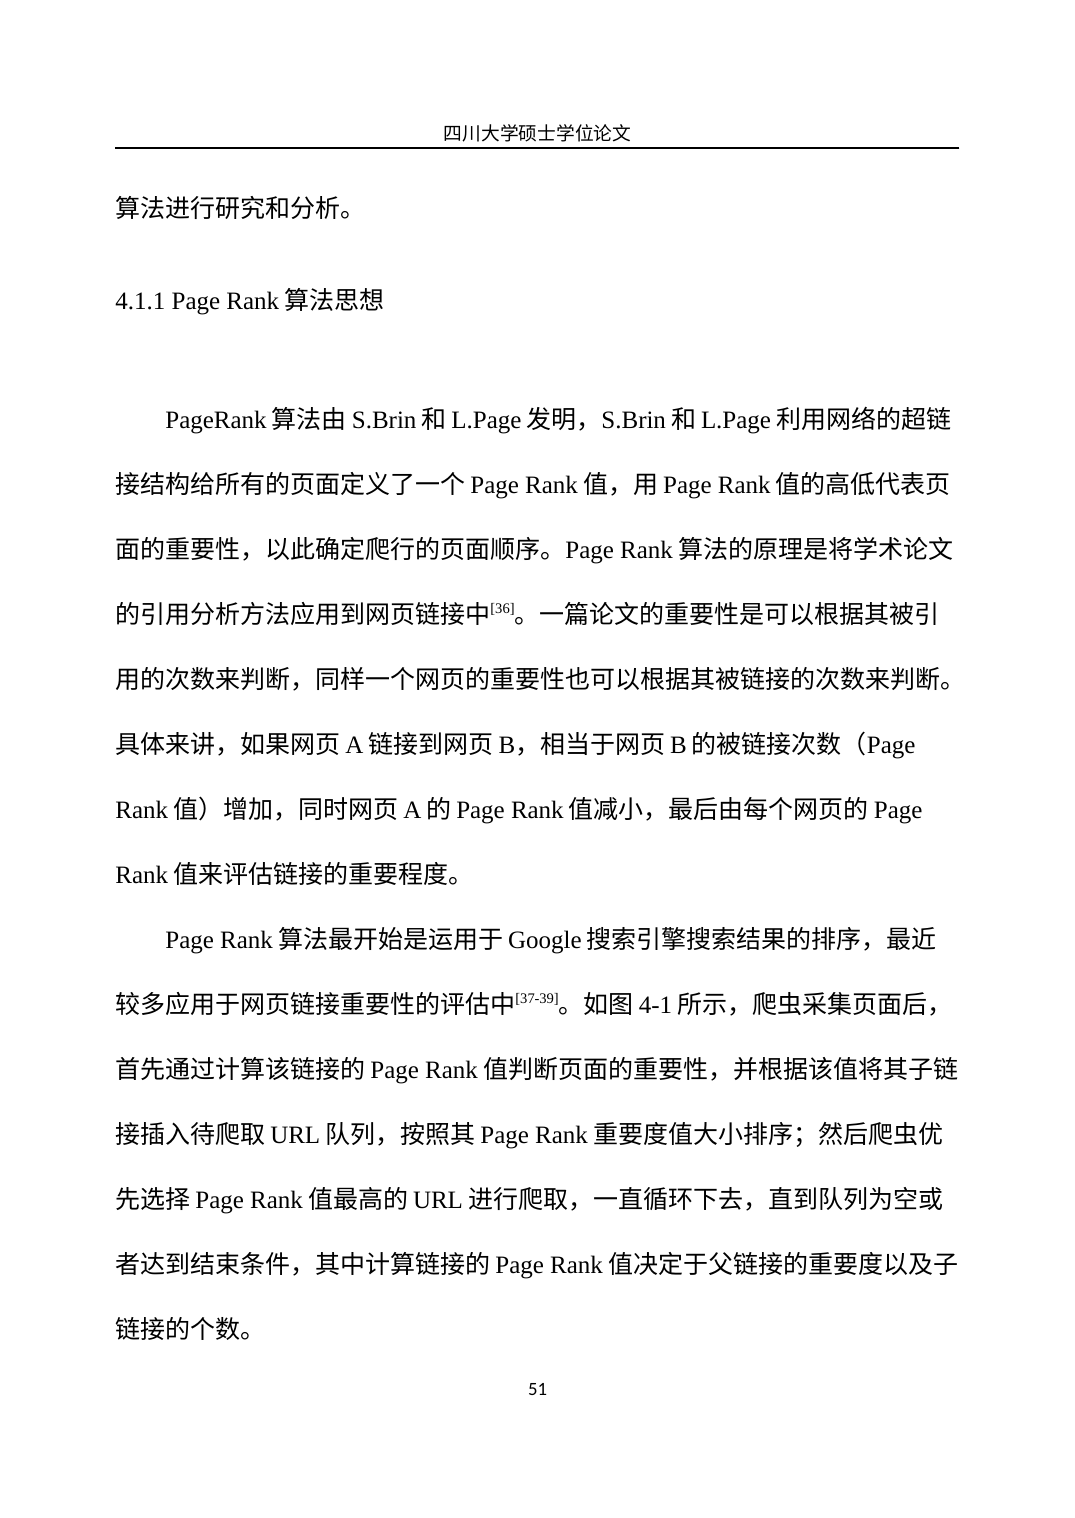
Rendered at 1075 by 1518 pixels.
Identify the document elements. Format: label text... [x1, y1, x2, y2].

text PageRank算法由S.Brin和L.Page发明，S.Brin和L.Page利用网络的超链接结构给所有的页面定义了一个Page Rank值，用Page Rank值的高低代表页面的重要性，以此确定爬行的页面顺序。Page Rank算法的原理是将学术论文的引用分析方法应用到网页链接中[36]。一篇论文的重要性是可以根据其被引用的次数来判断，同样一个网页的重要性也可以根据其被链接的次数来判断。具体来讲，如果网页A链接到网页B，相当于网页B的被链接次数（Page Rank值）增加，同时网页A的Page Rank值减小，最后由每个网页的Page Rank值来评估链接的重要程度。 [115, 385, 959, 905]
text Page Rank算法最开始是运用于Google搜索引擎搜索结果的排序，最近较多应用于网页链接重要性的评估中[37-39]。如图4-1所示，爬虫采集页面后，首先通过计算该链接的Page Rank值判断页面的重要性，并根据该值将其子链接插入待爬取URL队列，按照其Page Rank重要度值大小排序；然后爬虫优先选择Page Rank值最高的URL进行爬取，一直循环下去，直到队列为空或者达到结束条件，其中计算链接的Page Rank值决定于父链接的重要度以及子链接的个数。 [115, 905, 959, 1360]
subtitle 4.1.1 Page Rank算法思想 [115, 266, 959, 331]
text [115, 174, 959, 239]
